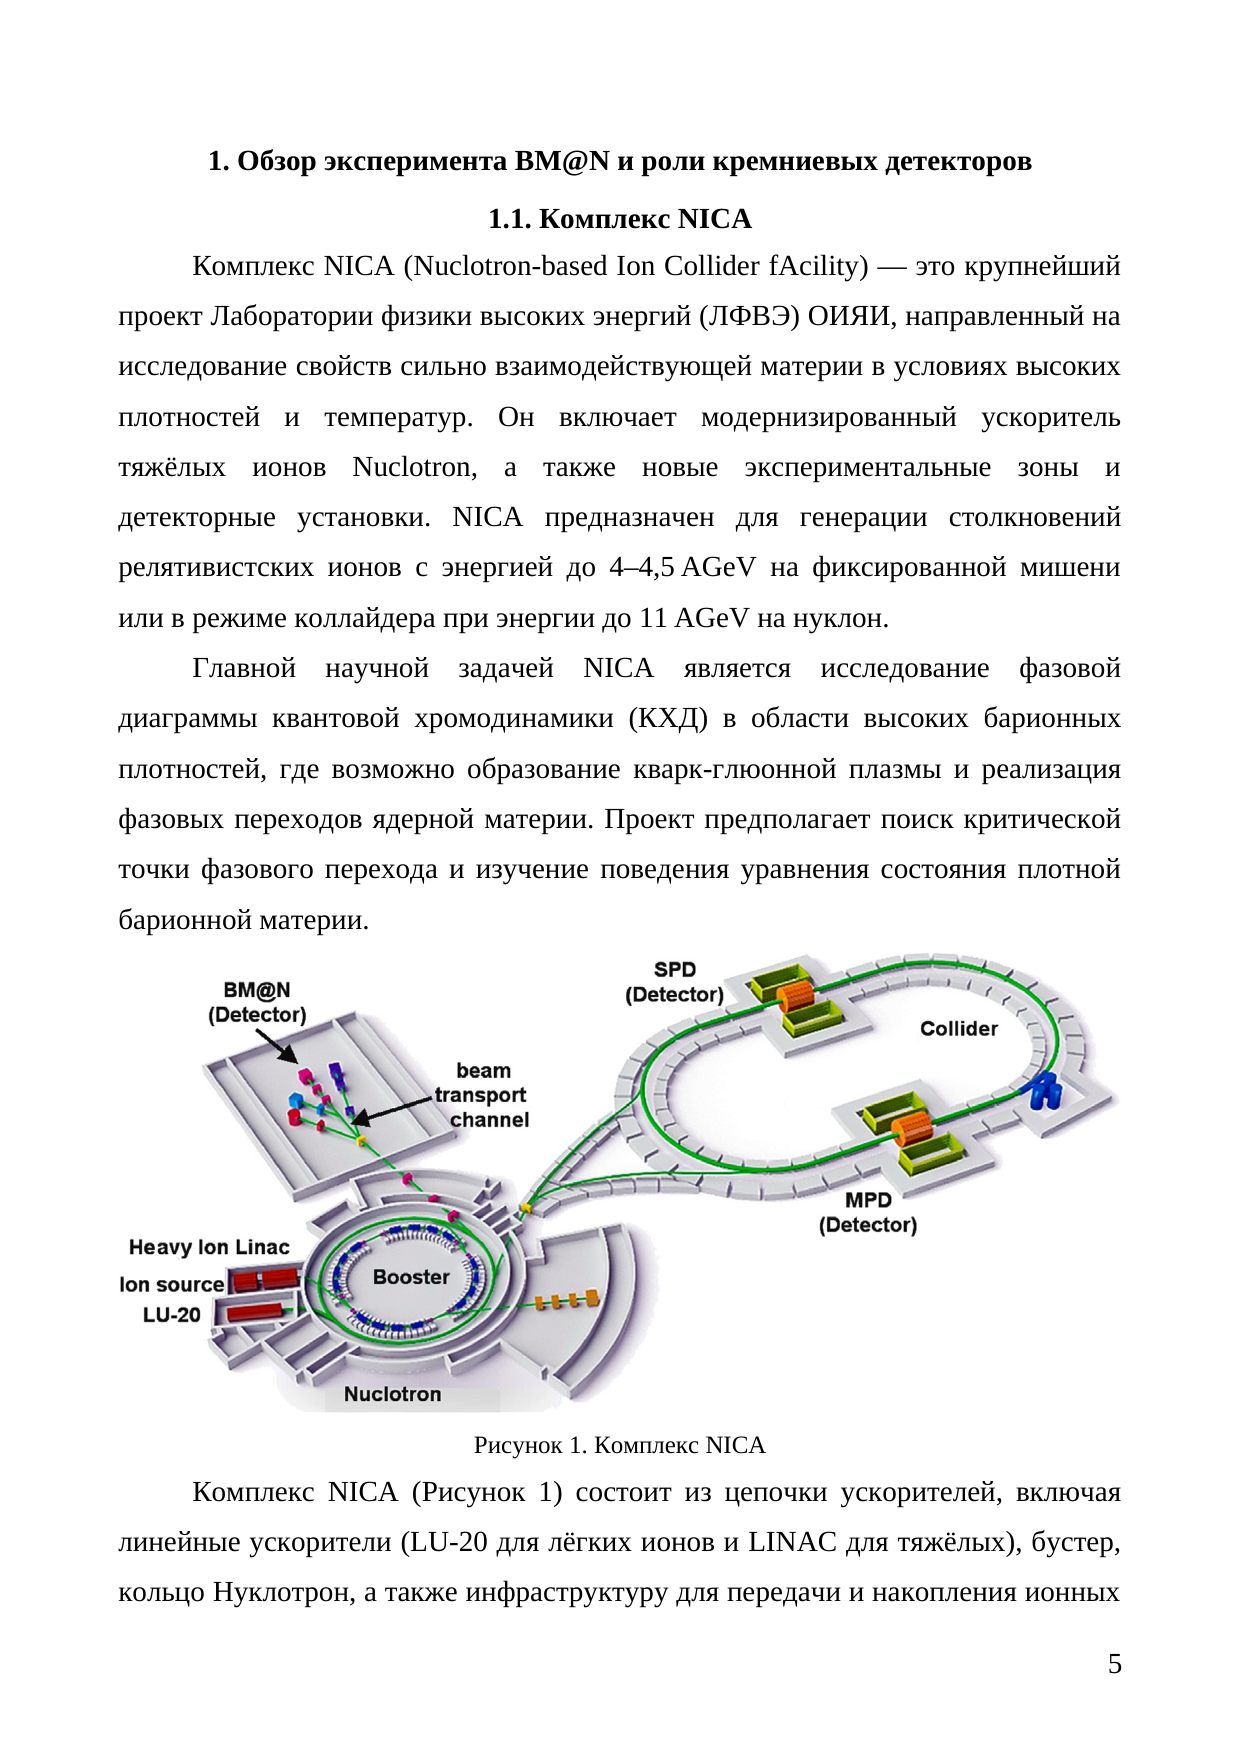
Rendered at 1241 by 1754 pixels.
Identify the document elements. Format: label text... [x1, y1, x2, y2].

text Главной научной задачей NICA является исследование фазовой диаграммы квантовой хромодинамики (КХД) в области высоких барионных плотностей, где возможно образование кварк-глюонной плазмы и реализация фазовых переходов ядерной материи. Проект предполагает поиск критической точки фазового перехода и изучение поведения уравнения состояния плотной барионной материи. [118, 650, 1122, 935]
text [118, 1474, 1122, 1608]
subtitle Обзор эксперимента BM@N и роли кремниевых детекторов [118, 143, 1122, 177]
text Комплекс NICA (Nuclotron-based Ion Collider fAcility) — это крупнейший проект Лаборатории физики высоких энергий (ЛФВЭ) ОИЯИ, направленный на исследование свойств сильно взаимодействующей материи в условиях высоких плотностей и температур. Он включает модернизированный ускоритель тяжёлых ионов Nuclotron, а также новые экспериментальные зоны и детекторные установки. NICA предназначен для генерации столкновений релятивистских ионов с энергией до 4–4,5 AGeV на фиксированной мишени или в режиме коллайдера при энергии до 11 AGeV на нуклон. [118, 248, 1122, 633]
text Рисунок 1. Комплекс NICA [118, 1431, 1122, 1459]
picture [118, 952, 1123, 1414]
subtitle Комплекс NICA [118, 202, 1122, 235]
